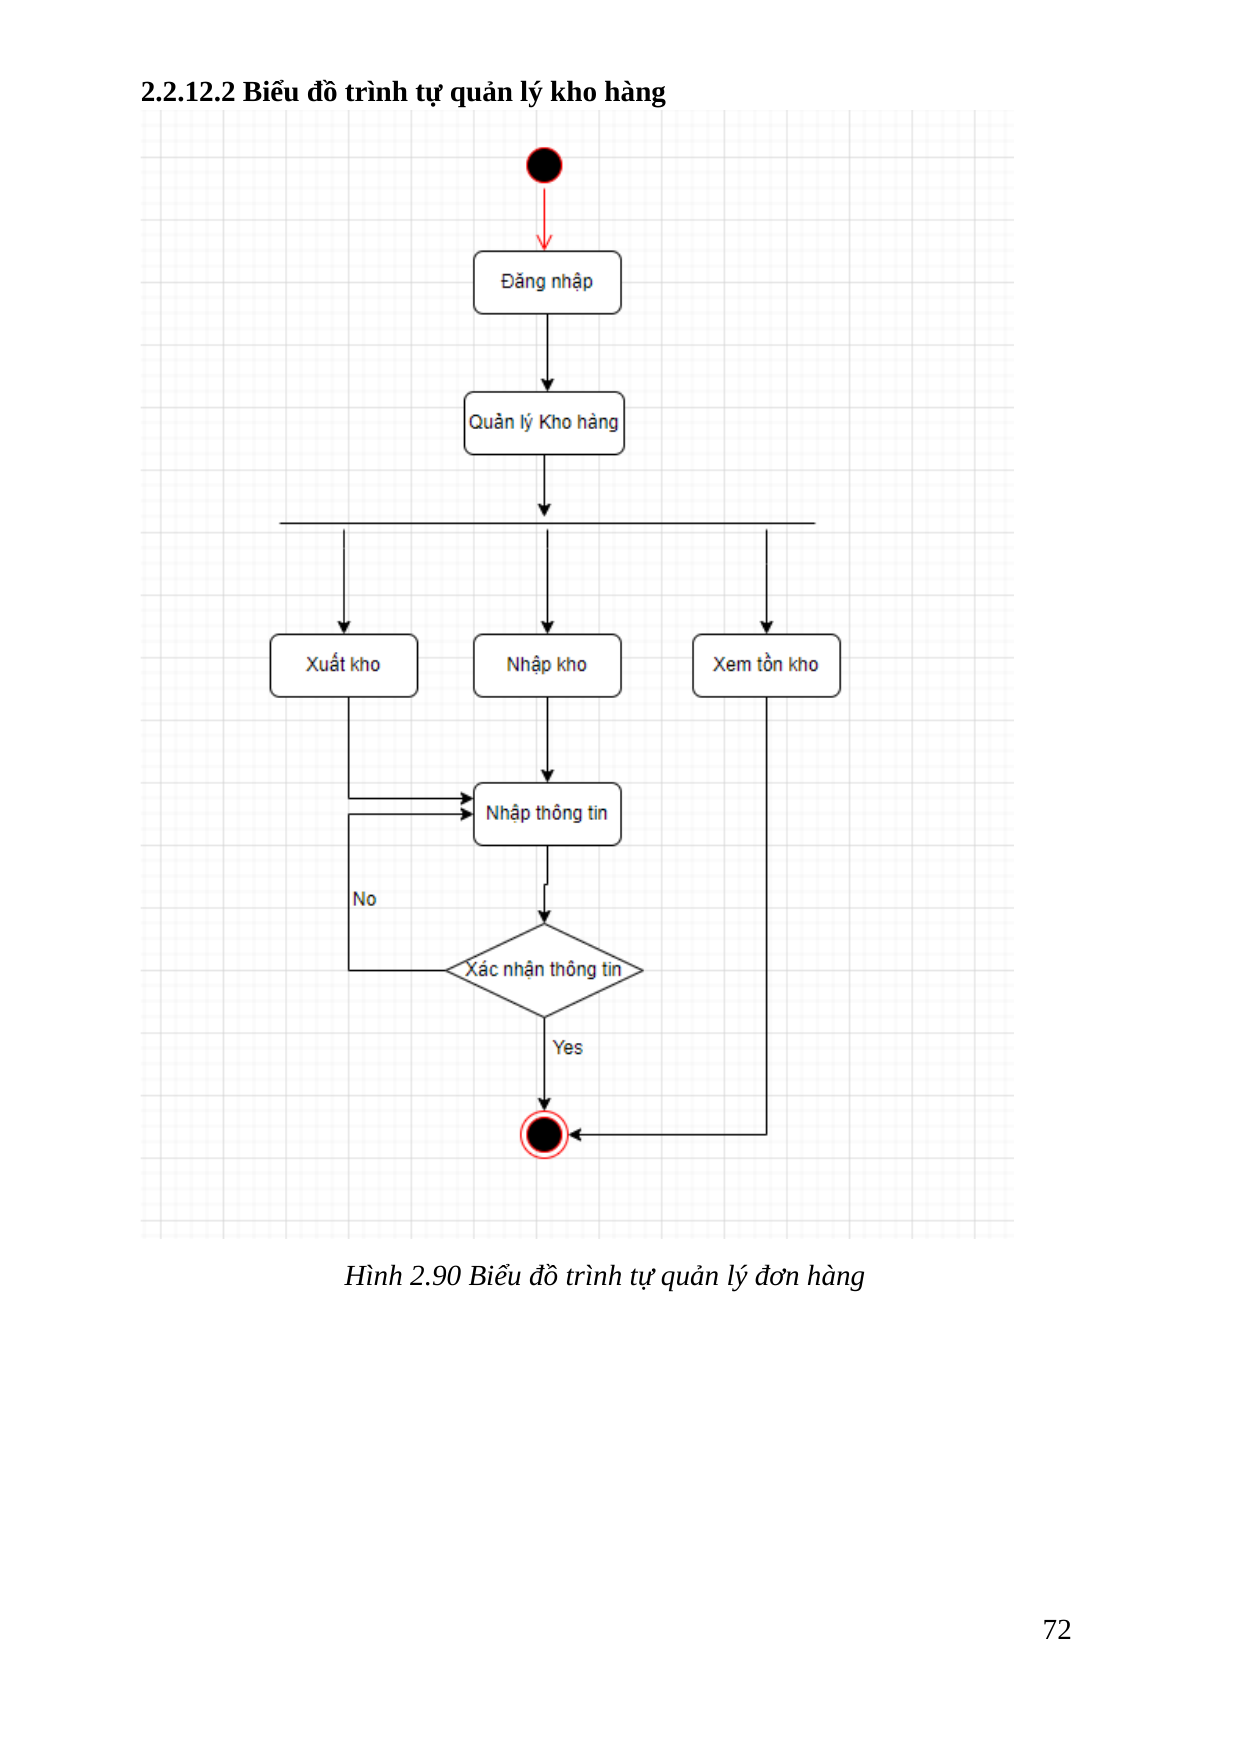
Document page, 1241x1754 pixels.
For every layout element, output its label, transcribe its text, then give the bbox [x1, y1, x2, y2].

picture [140, 110, 1014, 1239]
text Hình 2.90 Biểu đồ trình tự quản lý đơn hàng [141, 1258, 1071, 1291]
